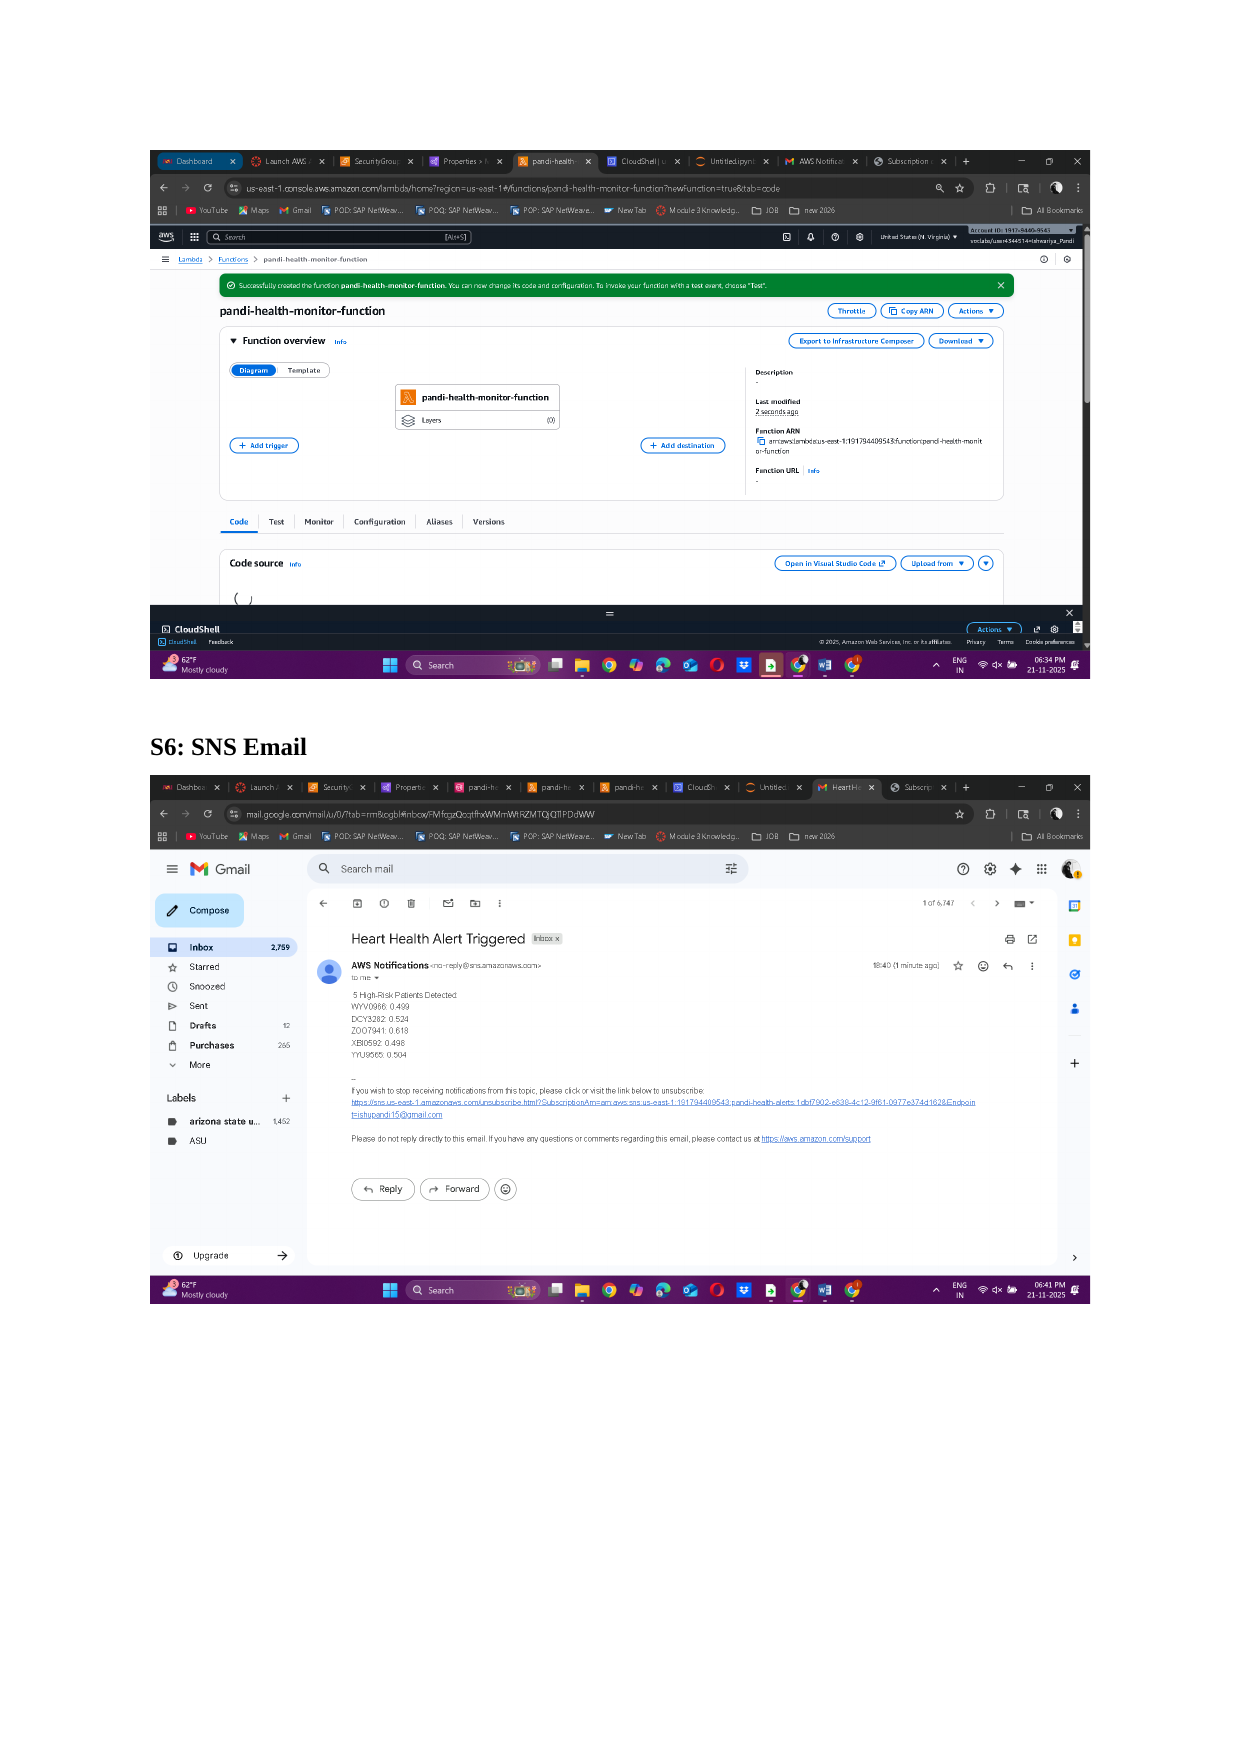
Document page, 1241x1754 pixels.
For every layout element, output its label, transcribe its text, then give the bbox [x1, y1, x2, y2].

picture [150, 775, 1091, 1304]
picture [150, 150, 1091, 679]
text S4: Model training Endpoint S5: SNS Alert topic S6: SNS Email Core Analytics S7: Athena query [150, 679, 1090, 775]
